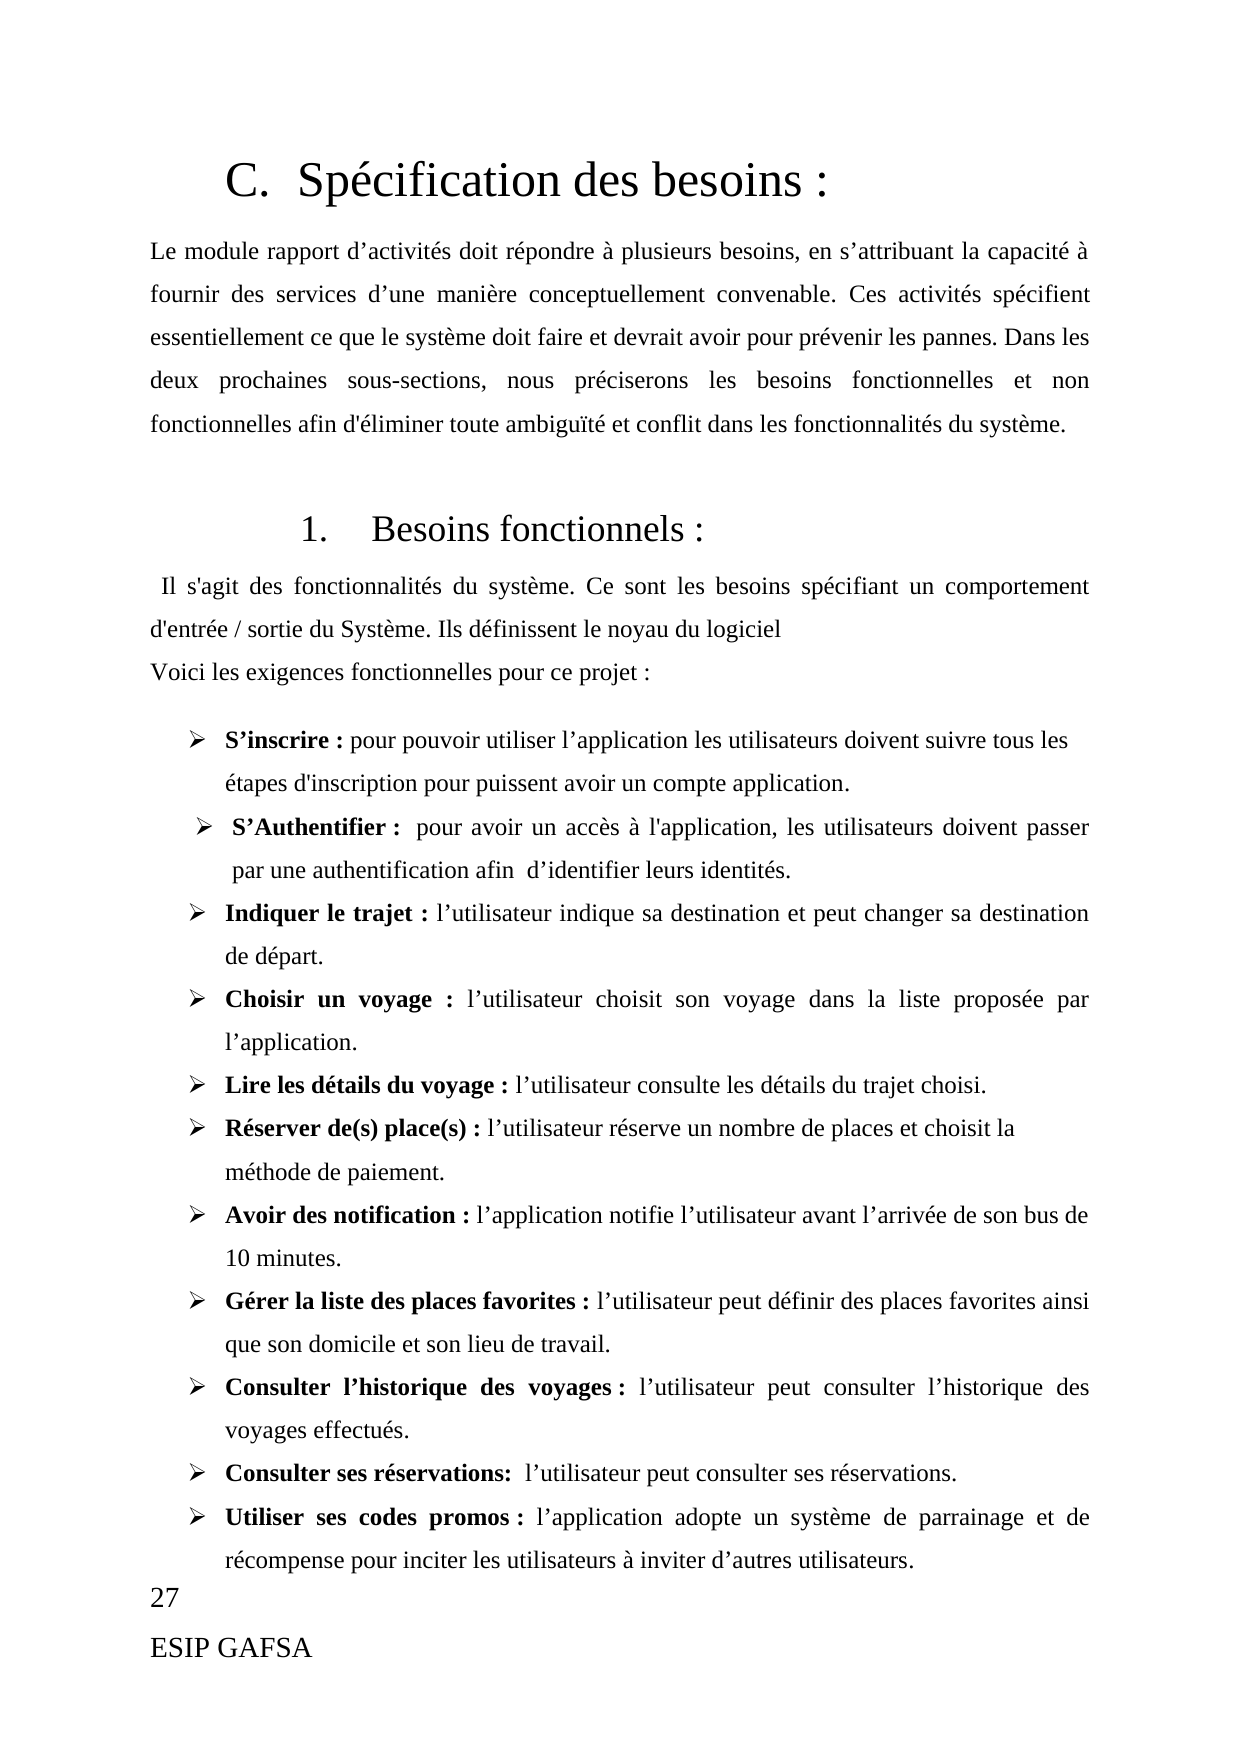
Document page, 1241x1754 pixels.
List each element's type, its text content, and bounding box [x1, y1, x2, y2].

text Voici les exigences fonctionnelles pour ce projet : [150, 657, 1090, 686]
list Consulter l’historique des voyages : l’utilisateur peut consulter l’historique des voyages effectués. [187, 1372, 1090, 1444]
list Avoir des notification : l’application notifie l’utilisateur avant l’arrivée de son bus de 10 minutes. [187, 1200, 1090, 1272]
subtitle Besoins fonctionnels : [300, 506, 1090, 549]
text Le module rapport d’activités doit répondre à plusieurs besoins, en s’attribuant la capacité à fournir des services d’une manière conceptuellement convenable. Ces activités spécifient essentiellement ce que le système doit faire et devrait avoir pour prévenir les pannes. Dans les deux prochaines sous-sections, nous préciserons les besoins fonctionnelles et non fonctionnelles afin d'éliminer toute ambiguïté et conflit dans les fonctionnalités du système. [150, 236, 1090, 437]
list Lire les détails du voyage : l’utilisateur consulte les détails du trajet choisi. [187, 1070, 1090, 1099]
text Il s'agit des fonctionnalités du système. Ce sont les besoins spécifiant un comportement d'entrée / sortie du Système. Ils définissent le noyau du logiciel [150, 571, 1090, 643]
list Réserver de(s) place(s) : l’utilisateur réserve un nombre de places et choisit la méthode de paiement. [187, 1113, 1090, 1185]
list Choisir un voyage : l’utilisateur choisit son voyage dans la liste proposée par l’application. [187, 984, 1090, 1056]
list Indiquer le trajet : l’utilisateur indique sa destination et peut changer sa destination de départ. [187, 898, 1090, 970]
list Gérer la liste des places favorites : l’utilisateur peut définir des places favorites ainsi que son domicile et son lieu de travail. [187, 1286, 1090, 1358]
subtitle Spécification des besoins : [225, 150, 1090, 207]
list S’Authentifier : pour avoir un accès à l'application, les utilisateurs doivent passer par une authentification afin d’identifier leurs identités. [194, 812, 1090, 883]
list Consulter ses réservations: l’utilisateur peut consulter ses réservations. [187, 1458, 1090, 1487]
list Utiliser ses codes promos : l’application adopte un système de parrainage et de récompense pour inciter les utilisateurs à inviter d’autres utilisateurs. [187, 1502, 1090, 1573]
list S’inscrire : pour pouvoir utiliser l’application les utilisateurs doivent suivre tous les étapes d'inscription pour puissent avoir un compte application. [187, 725, 1090, 797]
